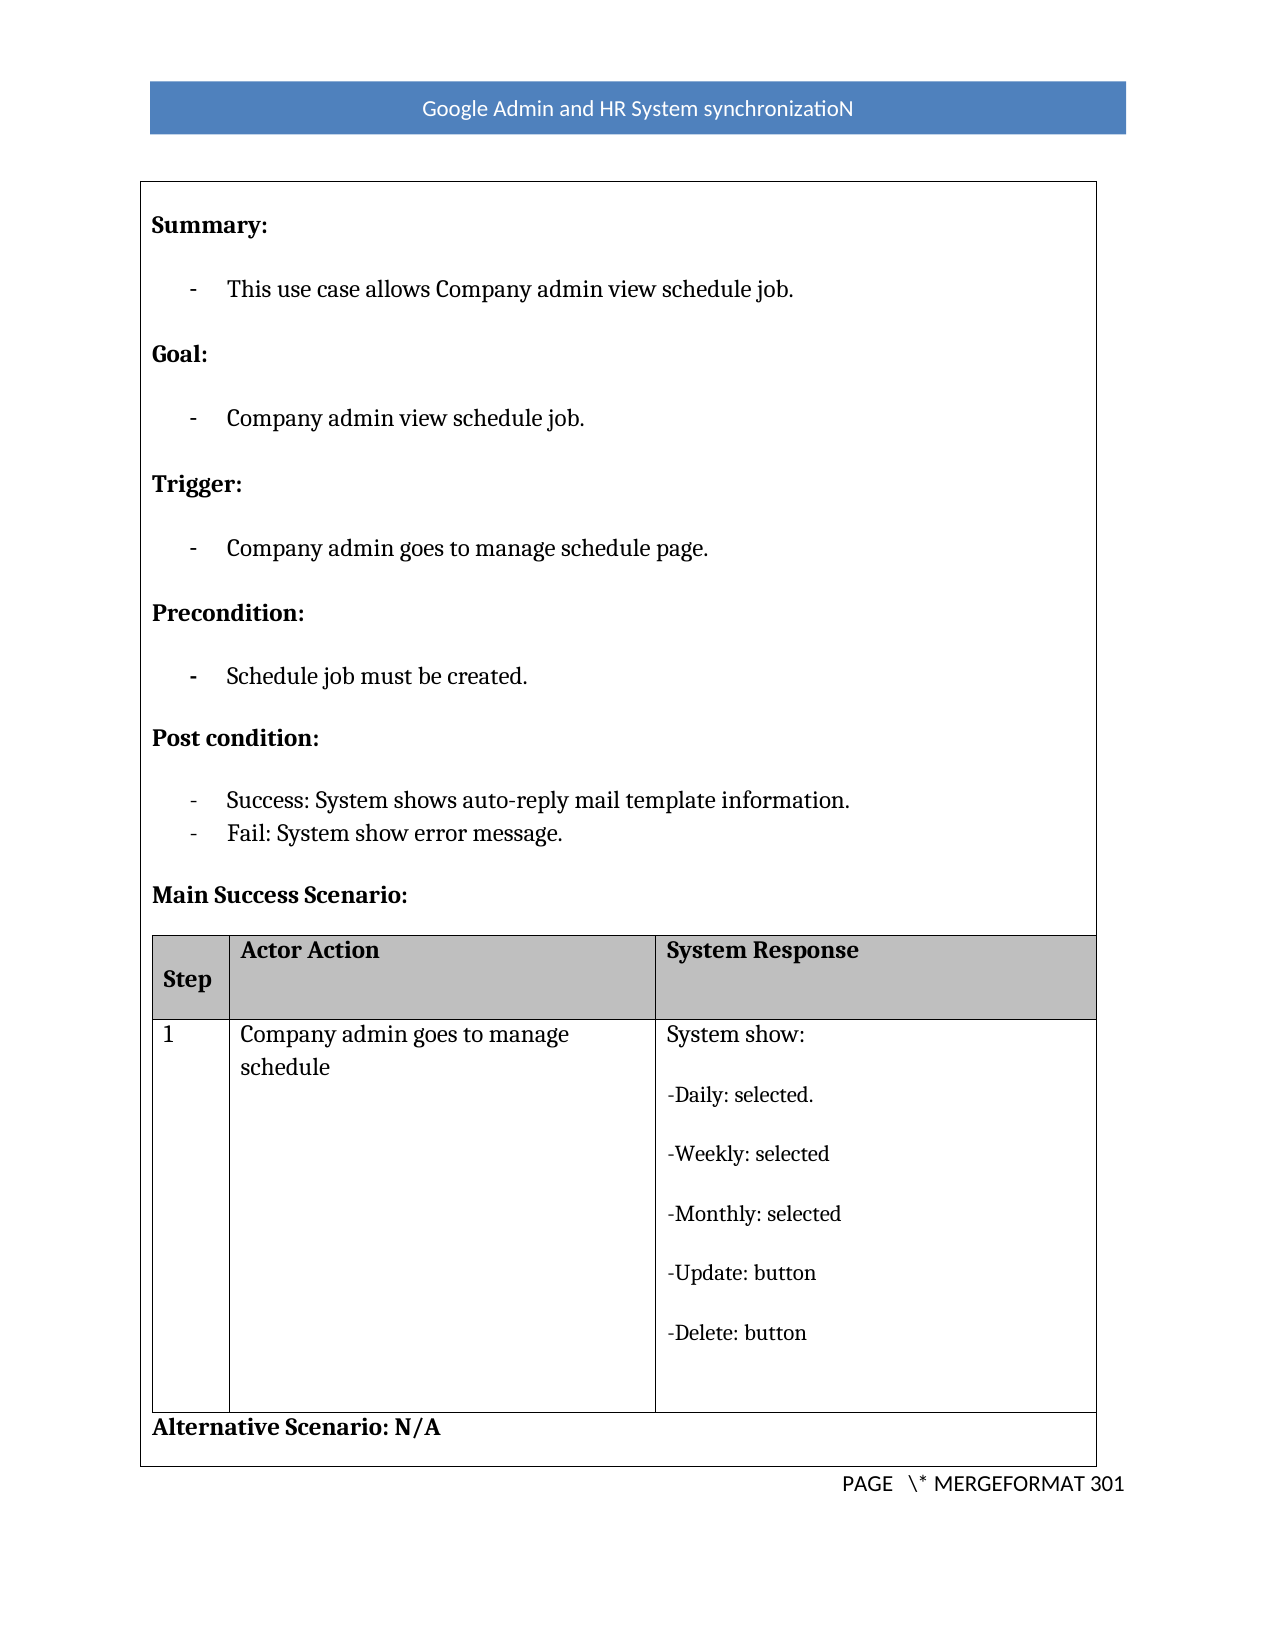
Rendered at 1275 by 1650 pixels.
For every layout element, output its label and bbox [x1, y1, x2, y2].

table_cell [141, 182, 1096, 1466]
